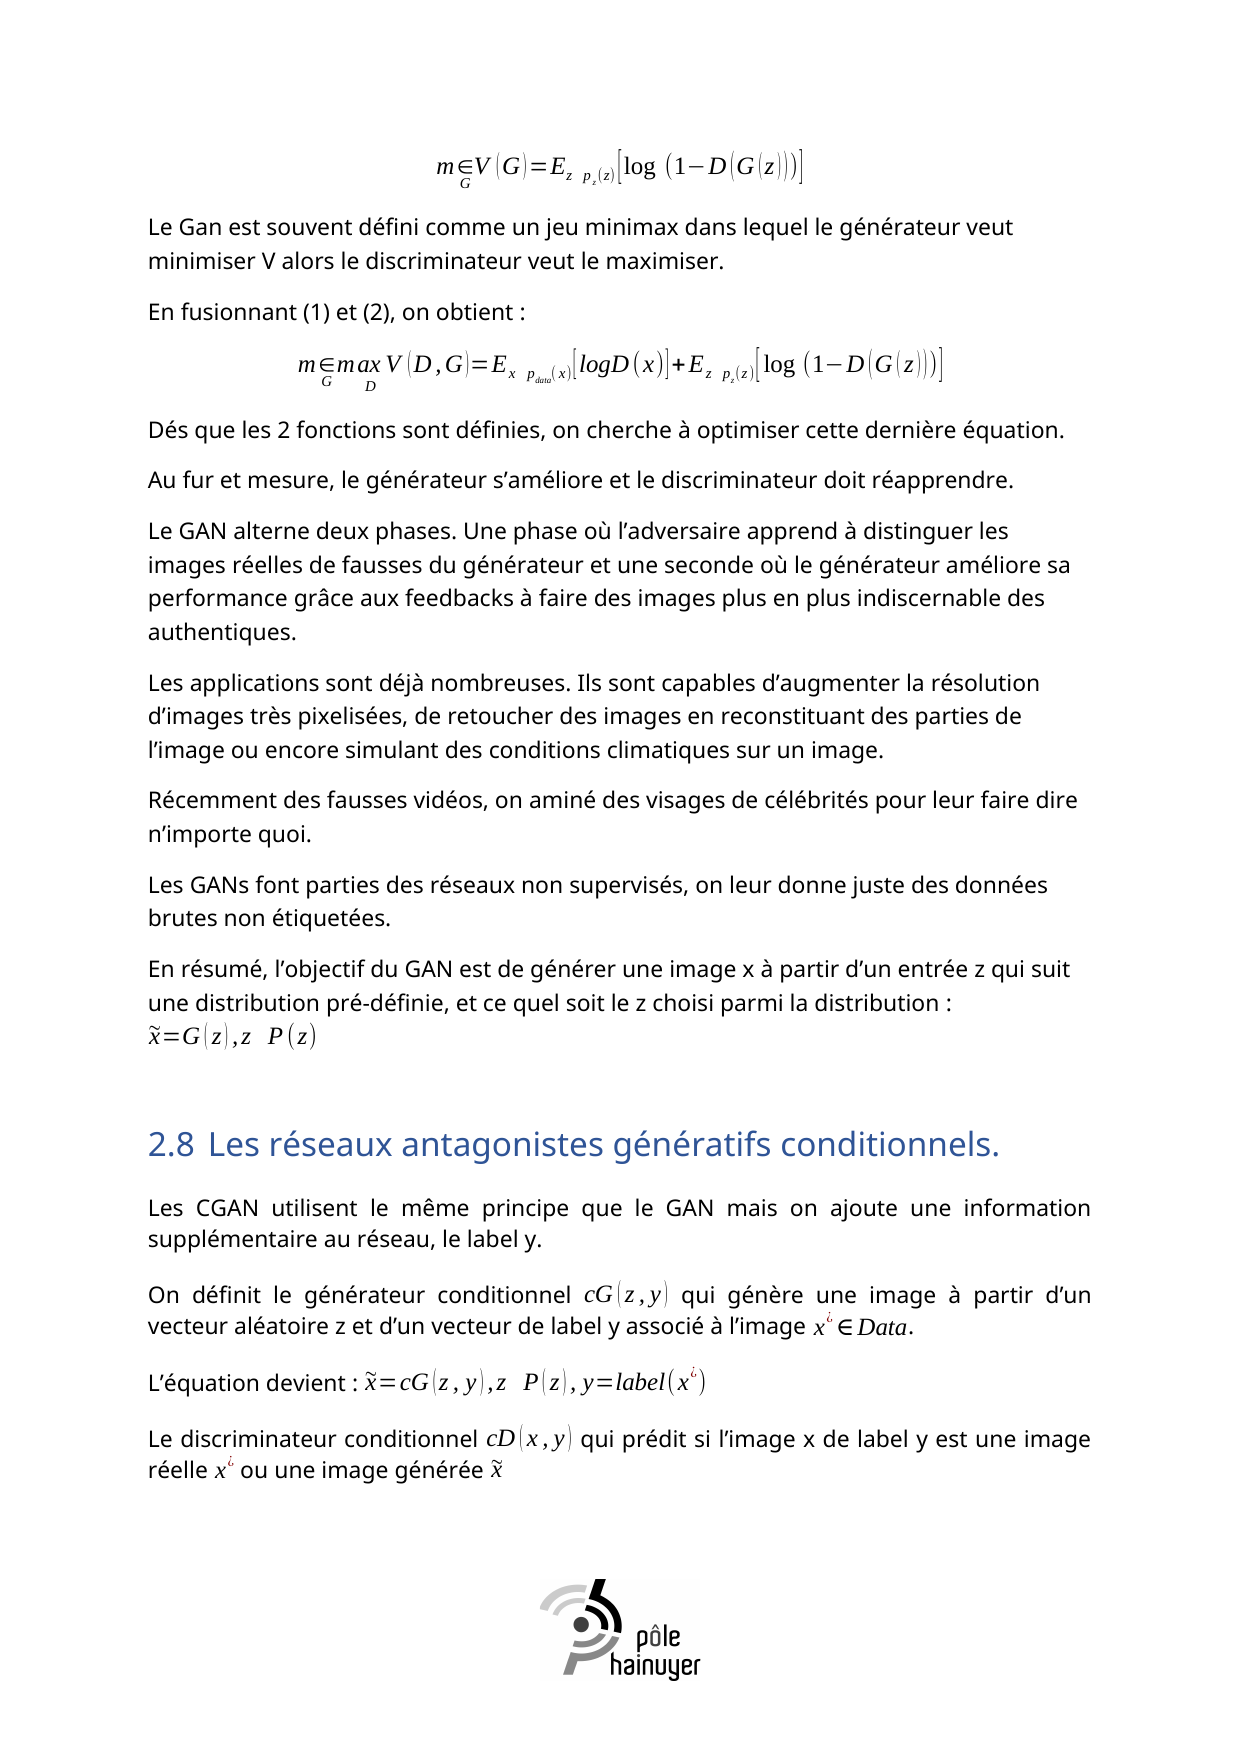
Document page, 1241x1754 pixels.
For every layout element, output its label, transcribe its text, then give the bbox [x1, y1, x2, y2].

text Dés que les 2 fonctions sont définies, on cherche à optimiser cette dernière équation. [148, 414, 1093, 445]
text Les applications sont déjà nombreuses. Ils sont capables d’augmenter la résolution d’images très pixelisées, de retoucher des images en reconstituant des parties de l’image ou encore simulant des conditions climatiques sur un image. [148, 667, 1093, 765]
text Récemment des fausses vidéos, on aminé des visages de célébrités pour leur faire dire n’importe quoi. [148, 784, 1093, 849]
text En fusionnant (1) et (2), on obtient : [148, 295, 1093, 327]
text Le GAN alterne deux phases. Une phase où l’adversaire apprend à distinguer les images réelles de fausses du générateur et une seconde où le générateur améliore sa performance grâce aux feedbacks à faire des images plus en plus indiscernable des authentiques. [148, 515, 1093, 647]
text L’équation devient : [148, 1367, 1093, 1398]
text Les CGAN utilisent le même principe que le GAN mais on ajoute une information supplémentaire au réseau, le label y. [148, 1192, 1093, 1254]
text En résumé, l’objectif du GAN est de générer une image x à partir d’un entrée z qui suit une distribution pré-définie, et ce quel soit le z choisi parmi la distribution : [148, 953, 1093, 1052]
text Au fur et mesure, le générateur s’améliore et le discriminateur doit réapprendre. [148, 464, 1093, 496]
text Le Gan est souvent défini comme un jeu minimax dans lequel le générateur veut minimiser V alors le discriminateur veut le maximiser. [148, 211, 1093, 276]
subtitle Les réseaux antagonistes génératifs conditionnels. [148, 1121, 1093, 1167]
text Les GANs font parties des réseaux non supervisés, on leur donne juste des données brutes non étiquetées. [148, 869, 1093, 934]
text On définit le générateur conditionnel qui génère une image à partir d’un vecteur aléatoire z et d’un vecteur de label y associé à l’image . [148, 1279, 1093, 1342]
picture [539, 1579, 701, 1681]
text Le discriminateur conditionnel qui prédit si l’image x de label y est une image réelle ou une image générée [148, 1423, 1093, 1485]
